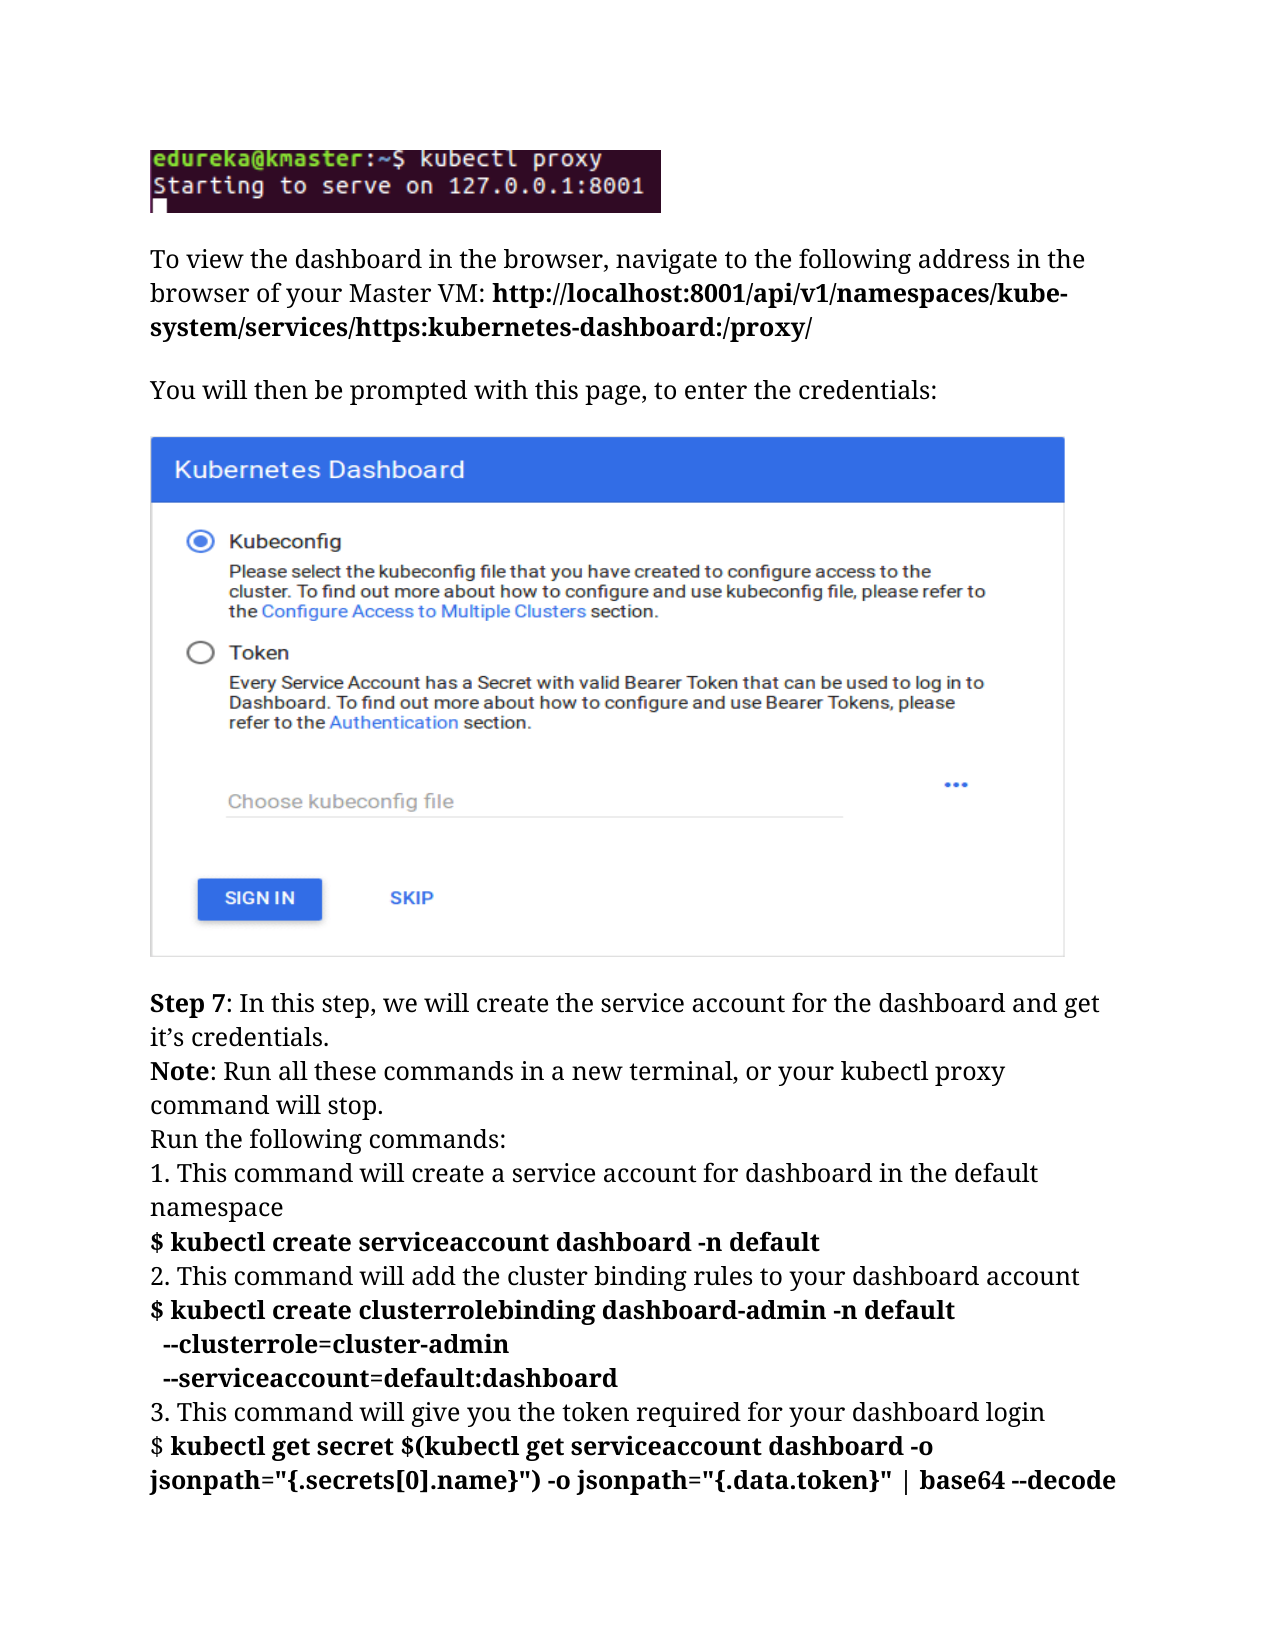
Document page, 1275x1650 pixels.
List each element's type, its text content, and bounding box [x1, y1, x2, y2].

text Step 7: In this step, we will create the service account for the dashboard and get it’s credentials. Note: Run all these commands in a new terminal, or your kubectl proxy command will stop. [150, 986, 1125, 1122]
text 1. This command will create a service account for dashboard in the default namespace [150, 1156, 1125, 1224]
text --clusterrole=cluster-admin [150, 1326, 1125, 1360]
text 3. This command will give you the token required for your dashboard login [150, 1394, 1125, 1428]
text $ kubectl create serviceaccount dashboard -n default [150, 1224, 1125, 1258]
text $ kubectl get secret $(kubectl get serviceaccount dashboard -o jsonpath="{.secrets[0].name}") -o jsonpath="{.data.token}" | base64 --decode [150, 1428, 1125, 1497]
picture [150, 150, 661, 213]
text 2. This command will add the cluster binding rules to your dashboard account [150, 1258, 1125, 1292]
picture [150, 436, 1065, 957]
text To view the dashboard in the browser, navigate to the following address in the browser of your Master VM: http://localhost:8001/api/v1/namespaces/kube-system/services/https:kubernetes-dashboard:/proxy/ [150, 242, 1125, 344]
text Run the following commands: [150, 1122, 1125, 1156]
text $ kubectl create clusterrolebinding dashboard-admin -n default [150, 1292, 1125, 1326]
text --serviceaccount=default:dashboard [150, 1360, 1125, 1394]
text You will then be prompted with this page, to enter the credentials: [150, 373, 1125, 407]
